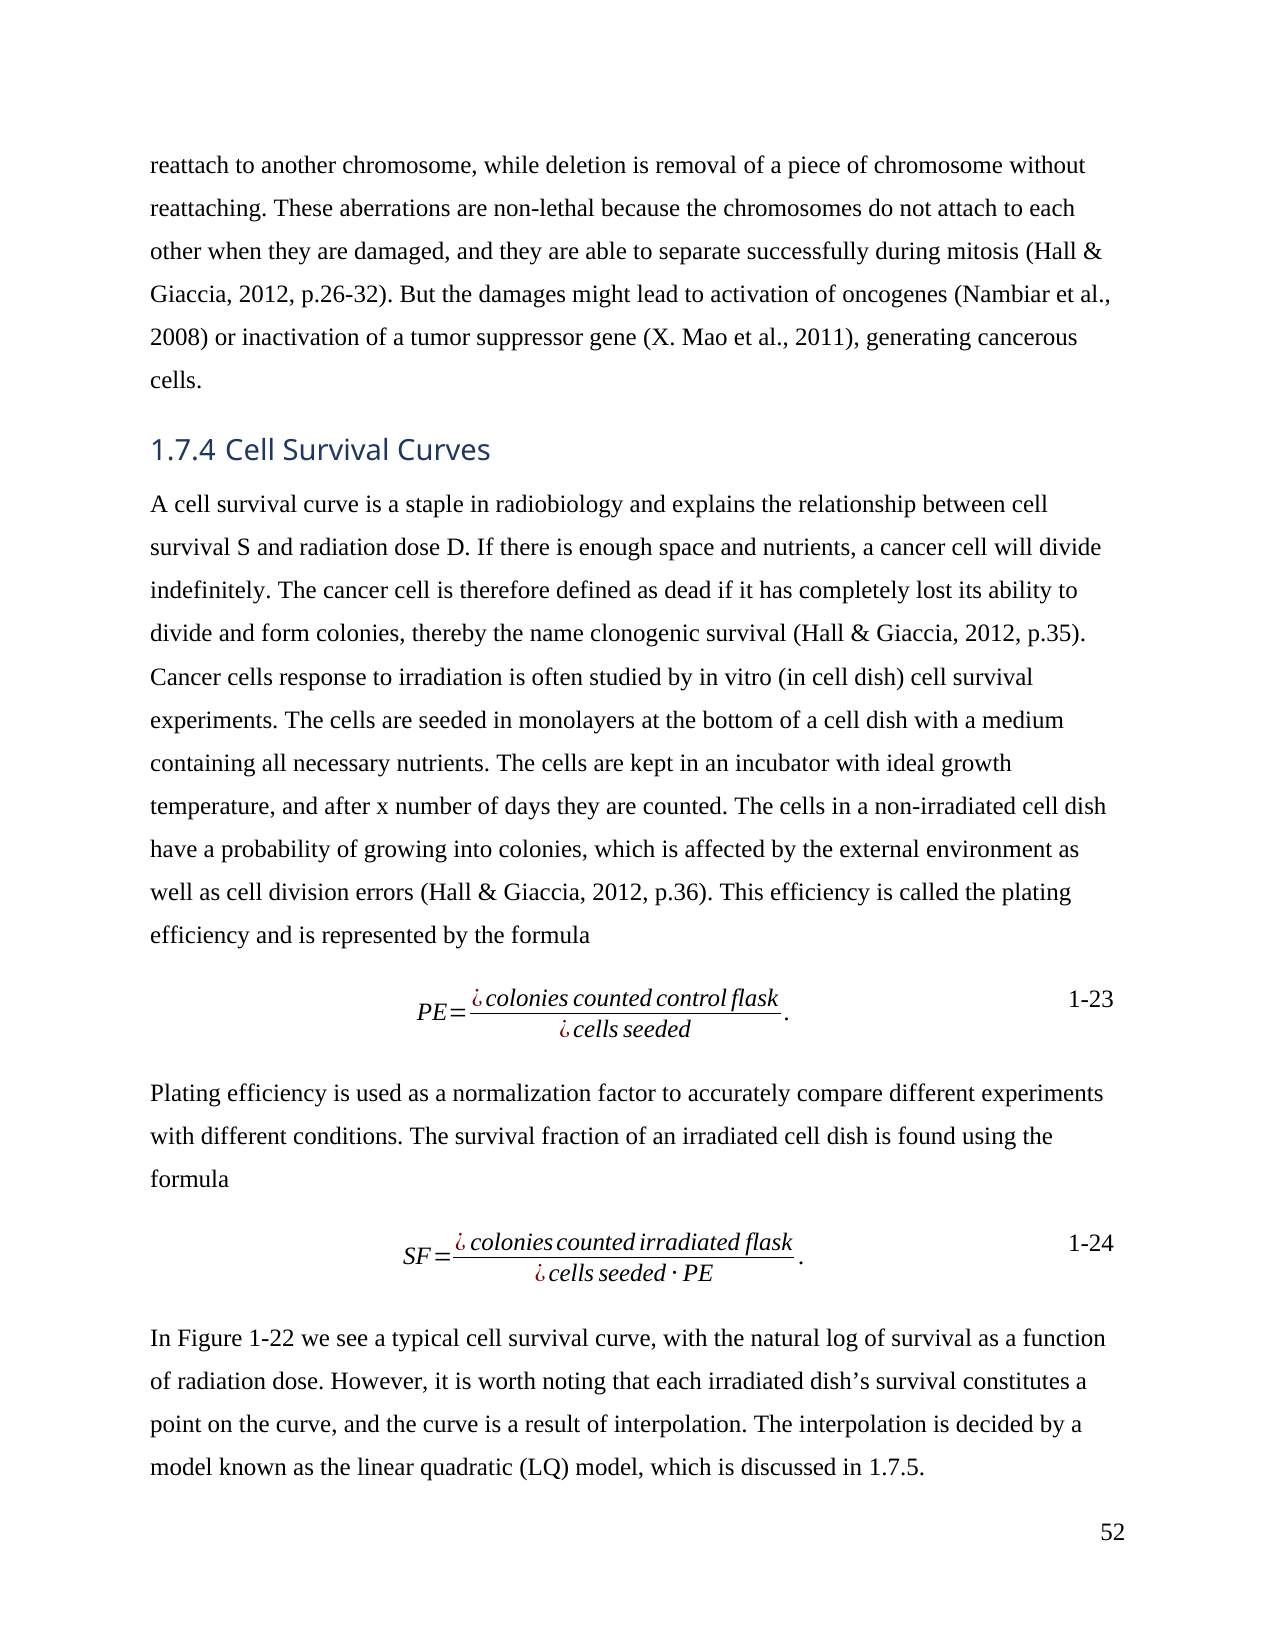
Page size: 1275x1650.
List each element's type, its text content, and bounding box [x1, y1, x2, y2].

text In Figure 1-22 we see a typical cell survival curve, with the natural log of survival as a function of radiation dose. However, it is worth noting that each irradiated dish’s survival constitutes a point on the curve, and the curve is a result of interpolation. The interpolation is decided by a model known as the linear quadratic (LQ) model, which is discussed in 1.7.5. [150, 1323, 1125, 1481]
text Plating efficiency is used as a normalization factor to accurately compare different experiments with different conditions. The survival fraction of an irradiated cell dish is found using the formula [150, 1078, 1125, 1193]
subtitle Cell Survival Curves [150, 429, 1125, 469]
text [150, 150, 1125, 394]
text A cell survival curve is a staple in radiobiology and explains the relationship between cell survival S and radiation dose D. If there is enough space and nutrients, a cancer cell will divide indefinitely. The cancer cell is therefore defined as dead if it has completely lost its ability to divide and form colonies, thereby the name clonogenic survival (Hall & Giaccia, 2012, p.35). Cancer cells response to irradiation is often studied by in vitro (in cell dish) cell survival experiments. The cells are seeded in monolayers at the bottom of a cell dish with a medium containing all necessary nutrients. The cells are kept in an incubator with ideal growth temperature, and after x number of days they are counted. The cells in a non-irradiated cell dish have a probability of growing into colonies, which is affected by the external environment as well as cell division errors (Hall & Giaccia, 2012, p.36). This efficiency is called the plating efficiency and is represented by the formula [150, 489, 1125, 949]
table_header [150, 984, 1057, 1078]
table_header [150, 1229, 1057, 1323]
